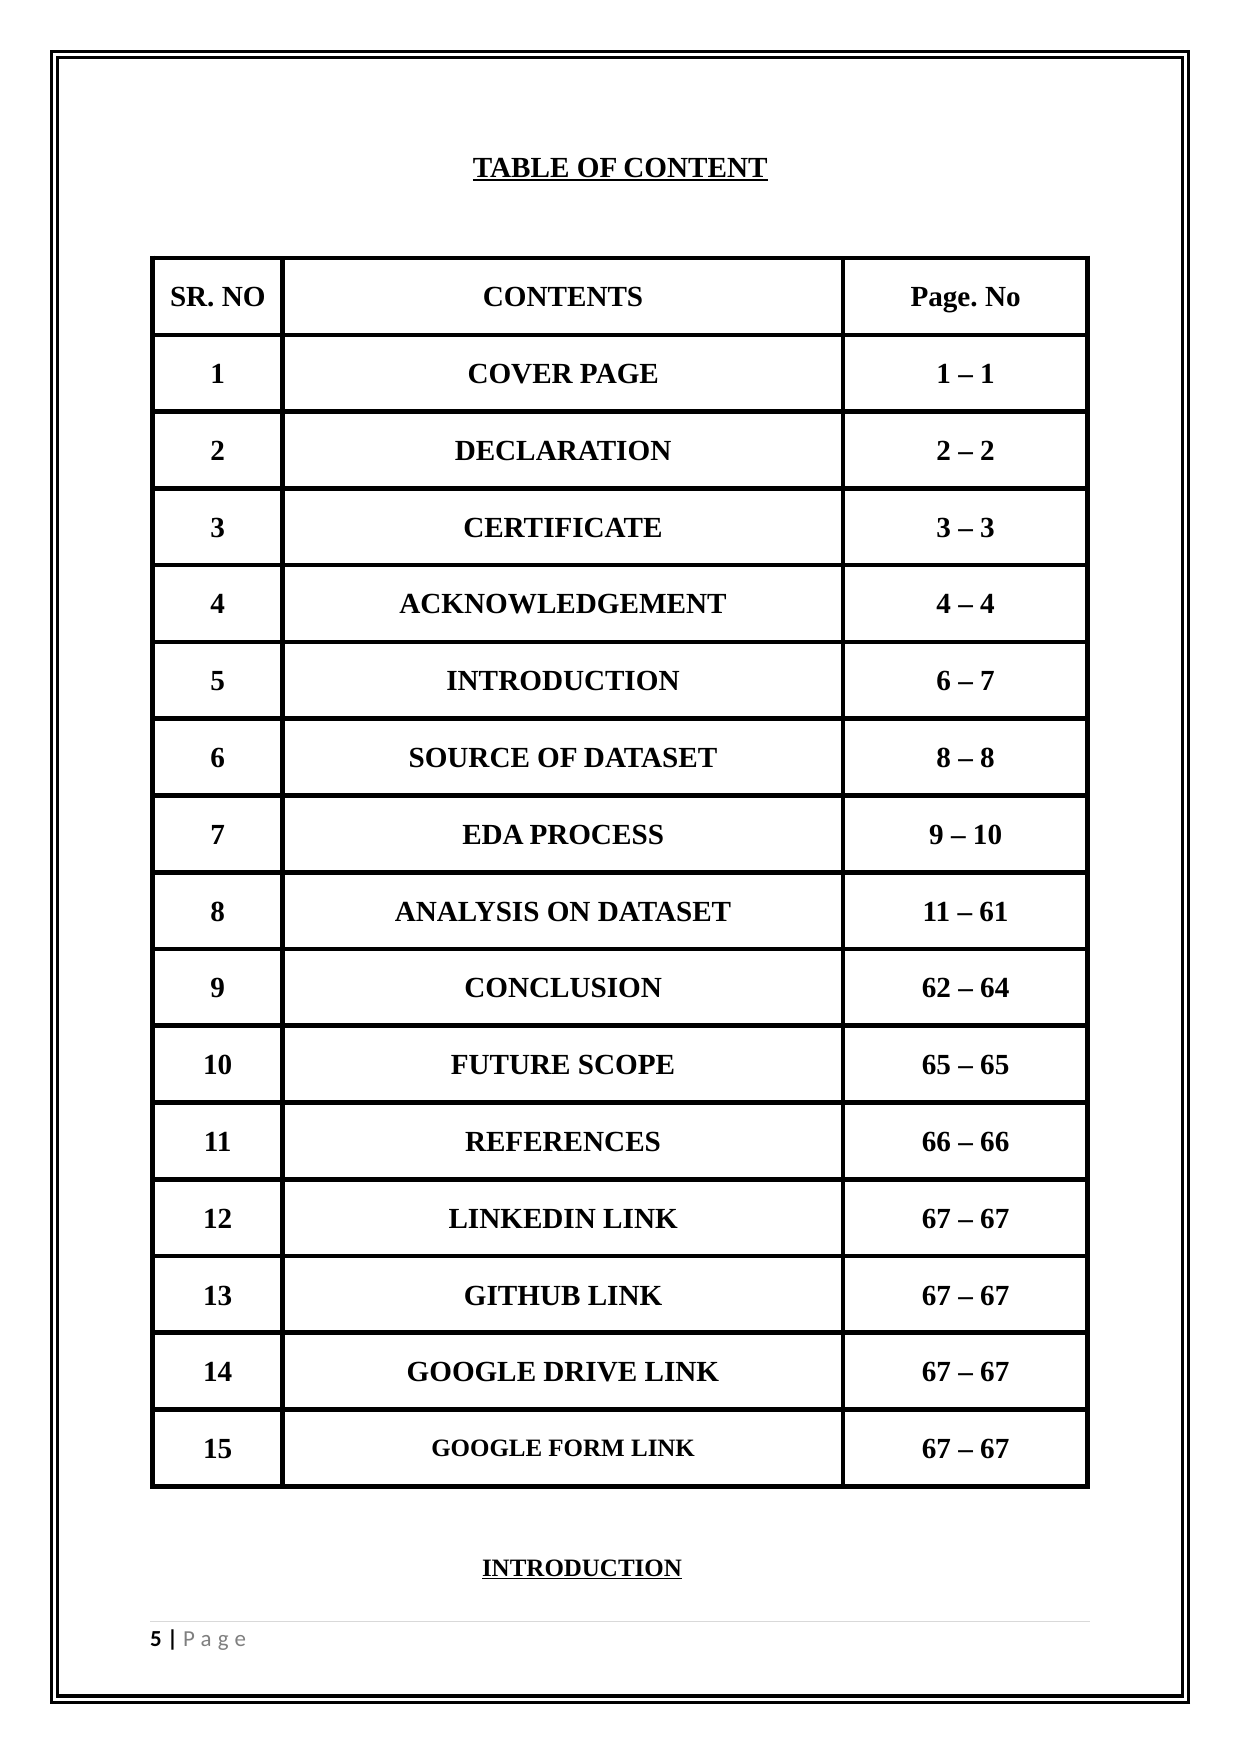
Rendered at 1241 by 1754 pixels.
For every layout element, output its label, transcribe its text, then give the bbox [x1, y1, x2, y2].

table_cell 5 [155, 644, 280, 716]
table_cell 6 [155, 721, 280, 793]
table_cell 8 [155, 875, 280, 947]
table_cell EDA PROCESS [285, 798, 841, 870]
table_header Page. No [845, 260, 1085, 332]
table_cell 6 – 7 [845, 644, 1085, 716]
table_cell 65 – 65 [845, 1028, 1085, 1100]
table_cell 67 – 67 [845, 1335, 1085, 1407]
table_cell CONCLUSION [285, 951, 841, 1023]
table_cell GITHUB LINK [285, 1258, 841, 1330]
table_cell FUTURE SCOPE [285, 1028, 841, 1100]
table_cell GOOGLE FORM LINK [285, 1412, 841, 1484]
table_cell 7 [155, 798, 280, 870]
table_cell 62 – 64 [845, 951, 1085, 1023]
table_cell 8 – 8 [845, 721, 1085, 793]
table_cell ANALYSIS ON DATASET [285, 875, 841, 947]
table_cell GOOGLE DRIVE LINK [285, 1335, 841, 1407]
text TABLE OF CONTENT [150, 150, 1090, 183]
table_cell 11 – 61 [845, 875, 1085, 947]
table_cell 13 [155, 1258, 280, 1330]
table_cell 66 – 66 [845, 1105, 1085, 1177]
table_header CONTENTS [285, 260, 841, 332]
table_cell CERTIFICATE [285, 491, 841, 563]
table_cell REFERENCES [285, 1105, 841, 1177]
table_cell 1 [155, 337, 280, 409]
table_cell 10 [155, 1028, 280, 1100]
table_cell 2 – 2 [845, 414, 1085, 486]
table_cell ACKNOWLEDGEMENT [285, 567, 841, 639]
table_header SR. NO [155, 260, 280, 332]
table_cell DECLARATION [285, 414, 841, 486]
table_cell 12 [155, 1182, 280, 1254]
table_cell 2 [155, 414, 280, 486]
table_cell 67 – 67 [845, 1182, 1085, 1254]
table_cell 67 – 67 [845, 1258, 1085, 1330]
table_cell 15 [155, 1412, 280, 1484]
table_cell 3 [155, 491, 280, 563]
table_cell 3 – 3 [845, 491, 1085, 563]
table_cell 1 – 1 [845, 337, 1085, 409]
table_cell 4 – 4 [845, 567, 1085, 639]
table_cell 67 – 67 [845, 1412, 1085, 1484]
table_cell 4 [155, 567, 280, 639]
table_cell COVER PAGE [285, 337, 841, 409]
table_cell INTRODUCTION [285, 644, 841, 716]
table_cell 14 [155, 1335, 280, 1407]
table_cell 11 [155, 1105, 280, 1177]
text INTRODUCTION [150, 1553, 1013, 1581]
table_cell LINKEDIN LINK [285, 1182, 841, 1254]
table_cell 9 – 10 [845, 798, 1085, 870]
table_cell SOURCE OF DATASET [285, 721, 841, 793]
table_cell 9 [155, 951, 280, 1023]
